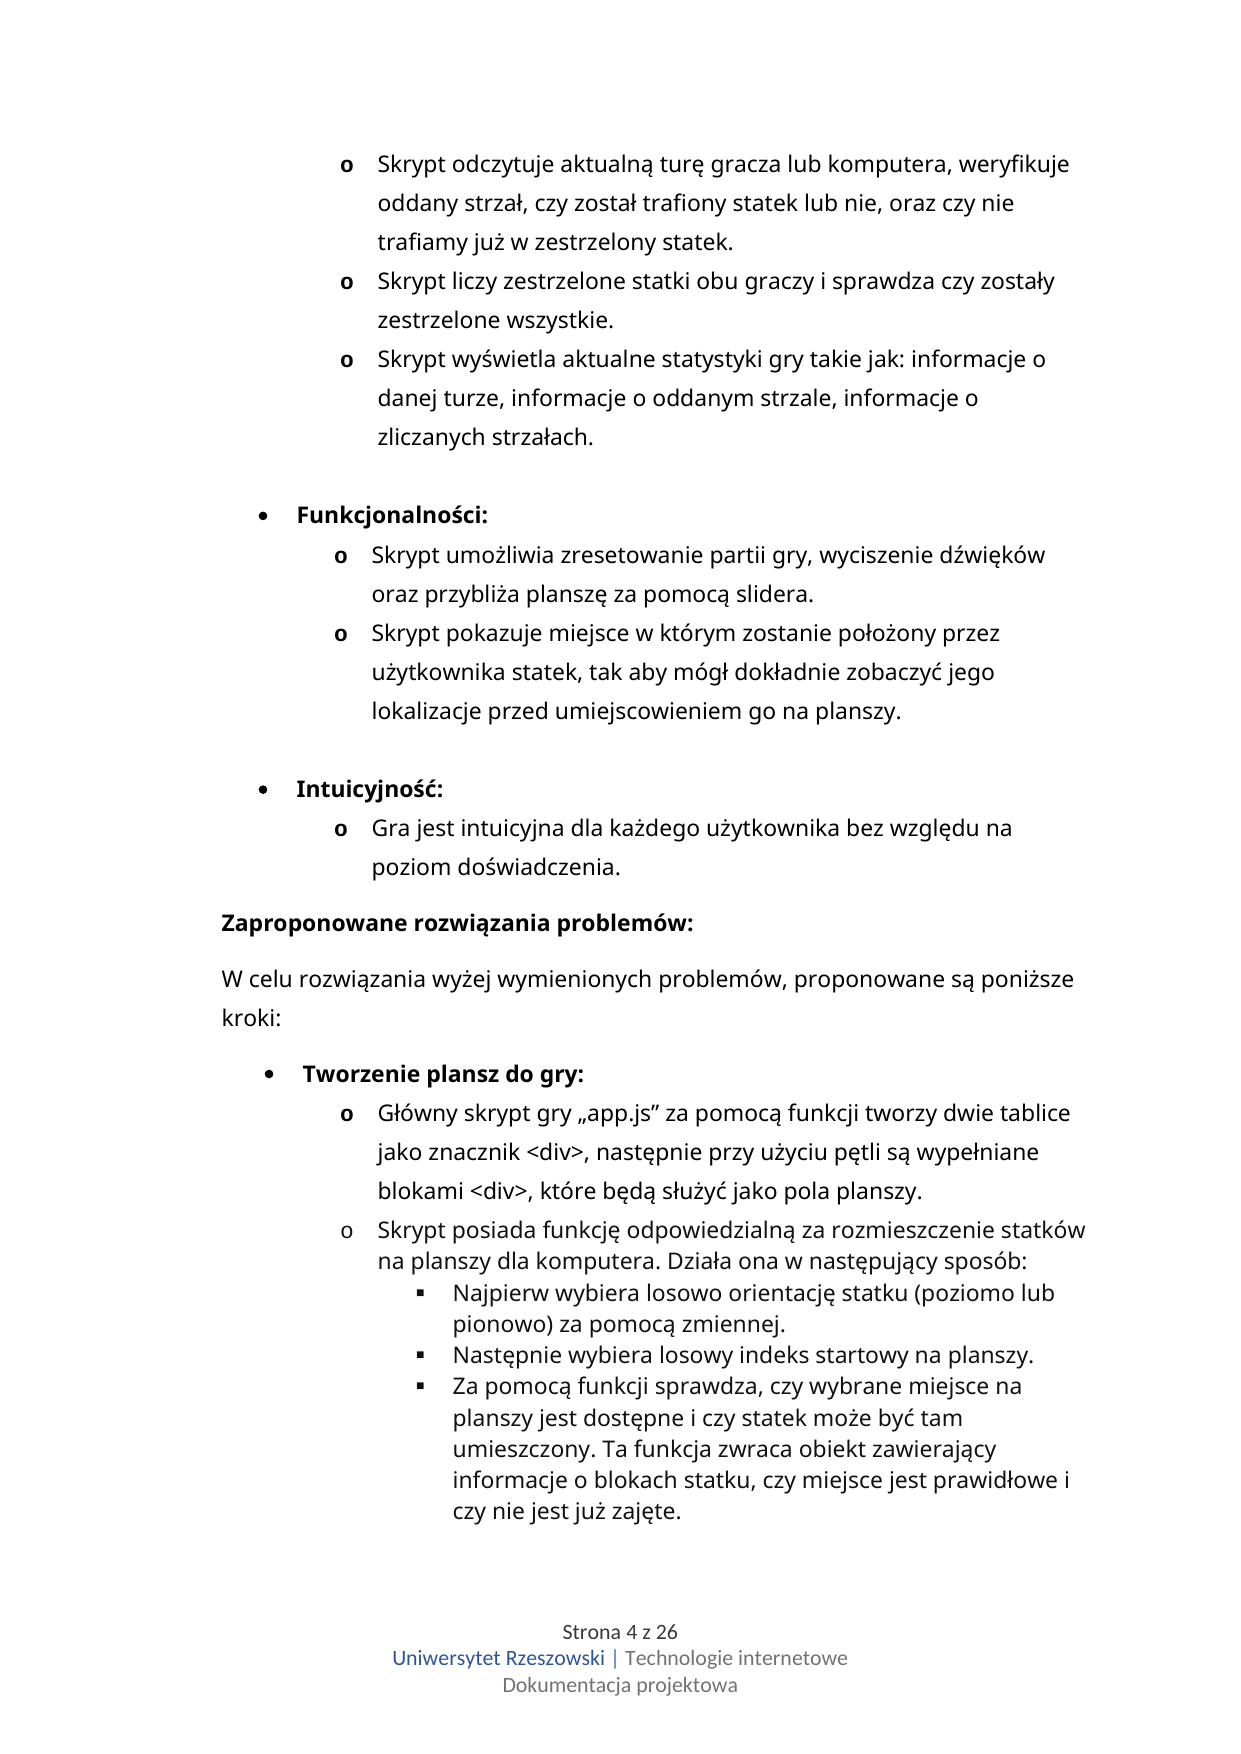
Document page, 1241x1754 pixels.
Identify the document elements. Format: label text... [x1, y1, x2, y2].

list Tworzenie plansz do gry: [265, 1058, 1093, 1089]
list Skrypt odczytuje aktualną turę gracza lub komputera, weryfikuje oddany strzał, czy został trafiony statek lub nie, oraz czy nie trafiamy już w zestrzelony statek. [340, 148, 1093, 257]
list Główny skrypt gry „app.js” za pomocą funkcji tworzy dwie tablice jako znacznik <div>, następnie przy użyciu pętli są wypełniane blokami <div>, które będą służyć jako pola planszy. [340, 1097, 1093, 1206]
list Skrypt posiada funkcję odpowiedzialną za rozmieszczenie statków na planszy dla komputera. Działa ona w następujący sposób: [340, 1214, 1093, 1277]
list Gra jest intuicyjna dla każdego użytkownika bez względu na poziom doświadczenia. [334, 812, 1093, 883]
list Skrypt wyświetla aktualne statystyki gry takie jak: informacje o danej turze, informacje o oddanym strzale, informacje o zliczanych strzałach. [340, 343, 1093, 453]
text W celu rozwiązania wyżej wymienionych problemów, proponowane są poniższe kroki: [221, 963, 1093, 1033]
list Następnie wybiera losowy indeks startowy na planszy. [415, 1339, 1093, 1370]
list Intuicyjność: [259, 773, 1093, 804]
list Skrypt umożliwia zresetowanie partii gry, wyciszenie dźwięków oraz przybliża planszę za pomocą slidera. [334, 538, 1093, 609]
list Skrypt liczy zestrzelone statki obu graczy i sprawdza czy zostały zestrzelone wszystkie. [340, 265, 1093, 335]
text Zaproponowane rozwiązania problemów: [221, 907, 1093, 938]
list Najpierw wybiera losowo orientację statku (poziomo lub pionowo) za pomocą zmiennej. [415, 1277, 1093, 1339]
list Funkcjonalności: [259, 499, 1093, 531]
list Skrypt pokazuje miejsce w którym zostanie położony przez użytkownika statek, tak aby mógł dokładnie zobaczyć jego lokalizacje przed umiejscowieniem go na planszy. [334, 617, 1093, 726]
list Za pomocą funkcji sprawdza, czy wybrane miejsce na planszy jest dostępne i czy statek może być tam umieszczony. Ta funkcja zwraca obiekt zawierający informacje o blokach statku, czy miejsce jest prawidłowe i czy nie jest już zajęte. [415, 1370, 1093, 1527]
